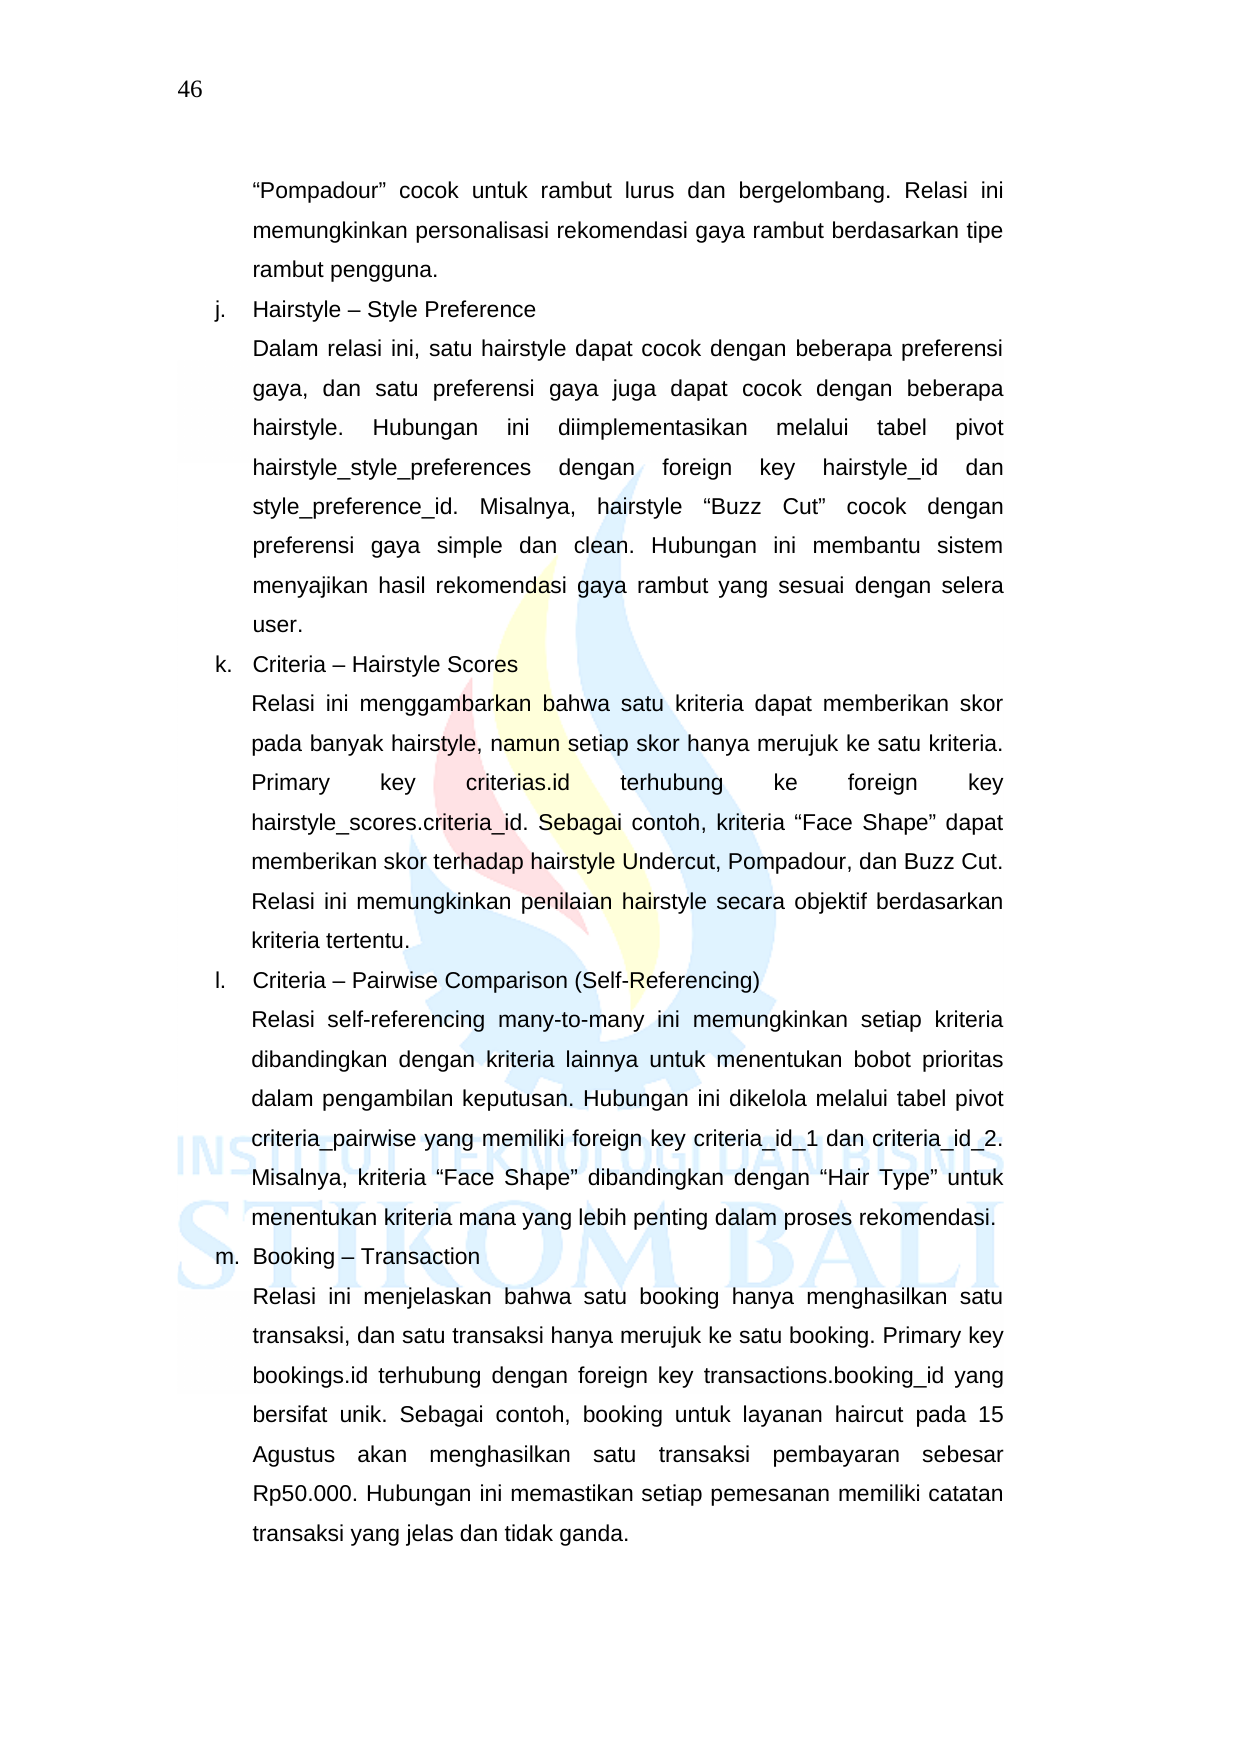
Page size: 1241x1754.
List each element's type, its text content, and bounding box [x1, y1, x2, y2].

list Dalam relasi ini, satu hairstyle dapat cocok dengan beberapa preferensi gaya, dan satu preferensi gaya juga dapat cocok dengan beberapa hairstyle. Hubungan ini diimplementasikan melalui tabel pivot hairstyle_style_preferences dengan foreign key hairstyle_id dan style_preference_id. Misalnya, hairstyle “Buzz Cut” cocok dengan preferensi gaya simple dan clean. Hubungan ini membantu sistem menyajikan hasil rekomendasi gaya rambut yang sesuai dengan selera user. [252, 335, 1004, 638]
list Booking – Transaction [215, 1243, 1004, 1269]
text Relasi ini menjelaskan bahwa satu booking hanya menghasilkan satu transaksi, dan satu transaksi hanya merujuk ke satu booking. Primary key bookings.id terhubung dengan foreign key transactions.booking_id yang bersifat unik. Sebagai contoh, booking untuk layanan haircut pada 15 Agustus akan menghasilkan satu transaksi pembayaran sebesar Rp50.000. Hubungan ini memastikan setiap pemesanan memiliki catatan transaksi yang jelas dan tidak ganda. [252, 1283, 1004, 1546]
list Criteria – Pairwise Comparison (Self-Referencing) [215, 967, 1004, 993]
list Hairstyle – Style Preference [215, 296, 1004, 322]
text Relasi self-referencing many-to-many ini memungkinkan setiap kriteria dibandingkan dengan kriteria lainnya untuk menentukan bobot prioritas dalam pengambilan keputusan. Hubungan ini dikelola melalui tabel pivot criteria_pairwise yang memiliki foreign key criteria_id_1 dan criteria_id_2. Misalnya, kriteria “Face Shape” dibandingkan dengan “Hair Type” untuk menentukan kriteria mana yang lebih penting dalam proses rekomendasi. [251, 1006, 1004, 1230]
list Criteria – Hairstyle Scores [215, 651, 1004, 677]
text Relasi ini menggambarkan bahwa satu kriteria dapat memberikan skor pada banyak hairstyle, namun setiap skor hanya merujuk ke satu kriteria. Primary key criterias.id terhubung ke foreign key hairstyle_scores.criteria_id. Sebagai contoh, kriteria “Face Shape” dapat memberikan skor terhadap hairstyle Undercut, Pompadour, dan Buzz Cut. Relasi ini memungkinkan penilaian hairstyle secara objektif berdasarkan kriteria tertentu. [251, 690, 1004, 954]
